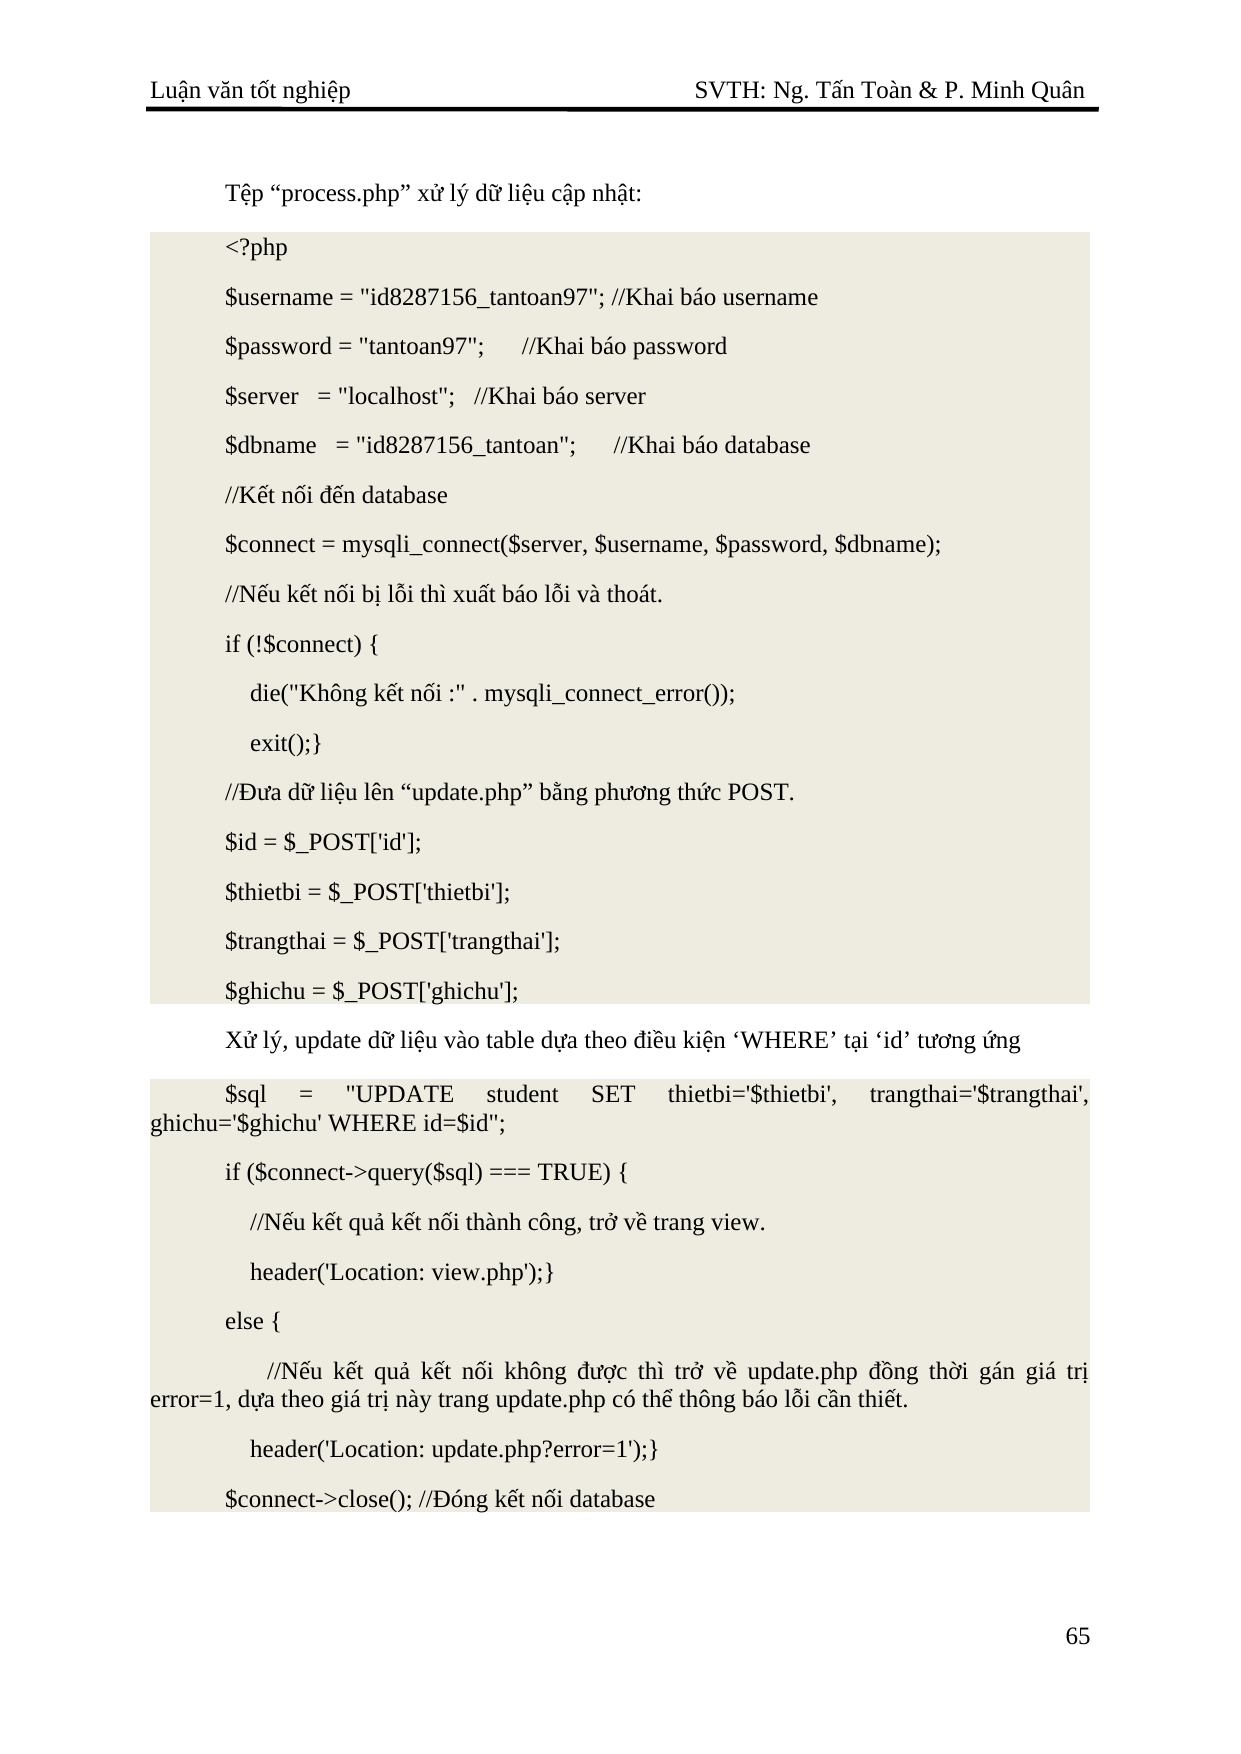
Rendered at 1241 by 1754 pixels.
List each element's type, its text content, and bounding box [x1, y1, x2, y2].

text exit();} [150, 728, 1090, 757]
text $sql = "UPDATE student SET thietbi='$thietbi', trangthai='$trangthai', ghichu='$ghichu' WHERE id=$id"; [150, 1079, 1090, 1137]
text $dbname = "id8287156_tantoan"; //Khai báo database [150, 430, 1090, 459]
text $username = "id8287156_tantoan97"; //Khai báo username [150, 282, 1090, 310]
text die("Không kết nối :" . mysqli_connect_error()); [150, 678, 1090, 707]
text $ghichu = $_POST['ghichu']; [150, 976, 1090, 1004]
text $trangthai = $_POST['trangthai']; [150, 926, 1090, 955]
text //Nếu kết quả kết nối thành công, trở về trang view. [150, 1207, 1090, 1236]
text <?php [150, 232, 1090, 261]
text $connect = mysqli_connect($server, $username, $password, $dbname); [150, 529, 1090, 558]
text $thietbi = $_POST['thietbi']; [150, 877, 1090, 905]
text header('Location: view.php');} [150, 1257, 1090, 1285]
text else { [150, 1306, 1090, 1335]
text $password = "tantoan97"; //Khai báo password [150, 331, 1090, 360]
text //Nếu kết nối bị lỗi thì xuất báo lỗi và thoát. [150, 579, 1090, 608]
text Xử lý, update dữ liệu vào table dựa theo điều kiện ‘WHERE’ tại ‘id’ tương ứng [150, 1025, 1090, 1054]
text header('Location: update.php?error=1');} [150, 1434, 1090, 1463]
text $connect->close(); //Đóng kết nối database [150, 1484, 1090, 1512]
text if ($connect->query($sql) === TRUE) { [150, 1157, 1090, 1186]
text //Nếu kết quả kết nối không được thì trở về update.php đồng thời gán giá trị error=1, dựa theo giá trị này trang update.php có thể thông báo lỗi cần thiết. [150, 1356, 1090, 1413]
text if (!$connect) { [150, 629, 1090, 657]
text $server = "localhost"; //Khai báo server [150, 381, 1090, 409]
text $id = $_POST['id']; [150, 827, 1090, 856]
text Tệp “process.php” xử lý dữ liệu cập nhật: [150, 178, 1090, 207]
text //Kết nối đến database [150, 480, 1090, 509]
text //Đưa dữ liệu lên “update.php” bằng phương thức POST. [150, 777, 1090, 806]
